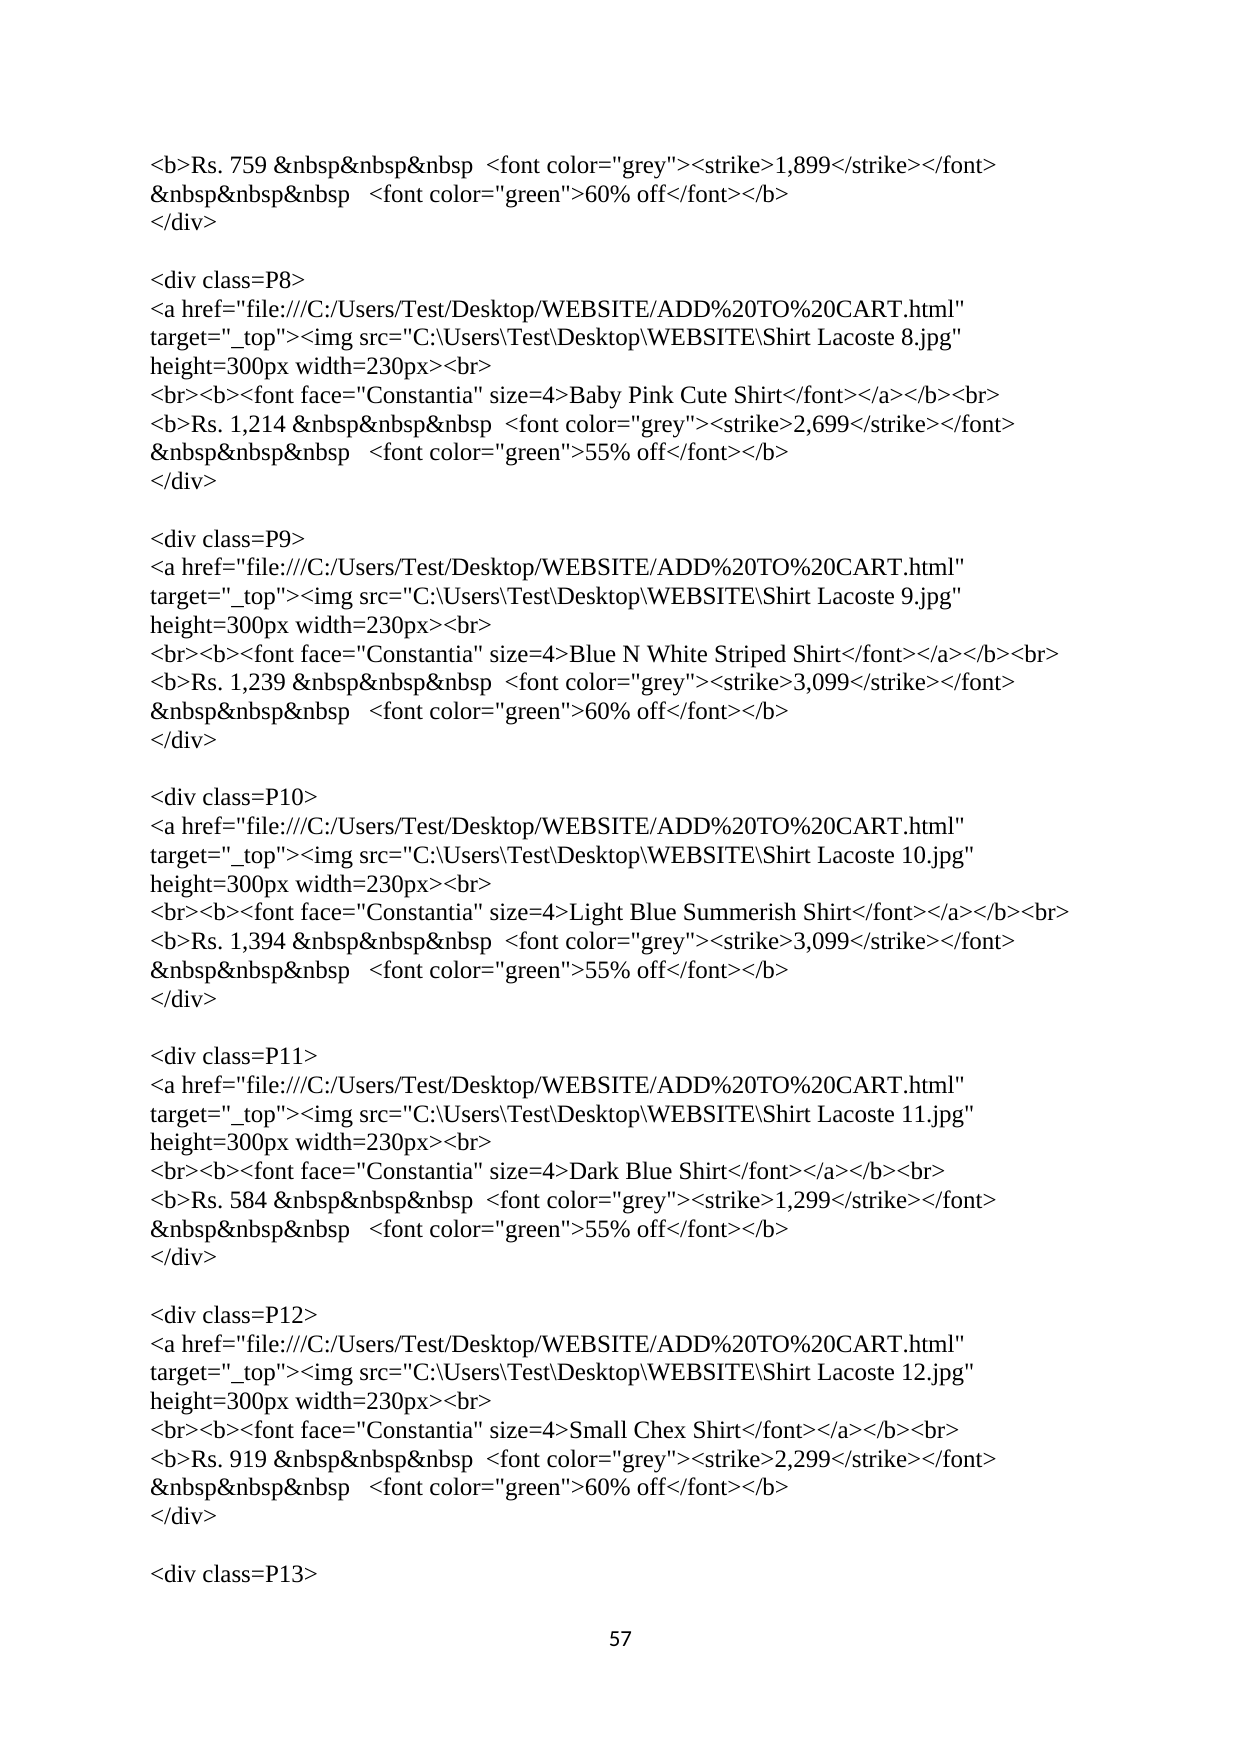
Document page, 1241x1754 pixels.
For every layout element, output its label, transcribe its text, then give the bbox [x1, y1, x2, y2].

text <a href="file:///C:/Users/Test/Desktop/WEBSITE/ADD%20TO%20CART.html" target="_top"><img src="C:\Users\Test\Desktop\WEBSITE\Shirt Lacoste 10.jpg" height=300px width=230px><br> [150, 811, 1090, 897]
text <b>Rs. 1,214 &nbsp&nbsp&nbsp <font color="grey"><strike>2,699</strike></font> &nbsp&nbsp&nbsp <font color="green">55% off</font></b> [150, 409, 1090, 466]
text <a href="file:///C:/Users/Test/Desktop/WEBSITE/ADD%20TO%20CART.html" target="_top"><img src="C:\Users\Test\Desktop\WEBSITE\Shirt Lacoste 12.jpg" height=300px width=230px><br> [150, 1329, 1090, 1415]
text <b>Rs. 759 &nbsp&nbsp&nbsp <font color="grey"><strike>1,899</strike></font> &nbsp&nbsp&nbsp <font color="green">60% off</font></b> [150, 150, 1090, 207]
text <br><b><font face="Constantia" size=4>Blue N White Striped Shirt</font></a></b><br> [150, 639, 1090, 667]
text <a href="file:///C:/Users/Test/Desktop/WEBSITE/ADD%20TO%20CART.html" target="_top"><img src="C:\Users\Test\Desktop\WEBSITE\Shirt Lacoste 8.jpg" height=300px width=230px><br> [150, 294, 1090, 380]
text </div> [150, 984, 1090, 1012]
text <br><b><font face="Constantia" size=4>Small Chex Shirt</font></a></b><br> [150, 1415, 1090, 1444]
text <br><b><font face="Constantia" size=4>Baby Pink Cute Shirt</font></a></b><br> [150, 380, 1090, 409]
text </div> [150, 1501, 1090, 1530]
text <b>Rs. 1,394 &nbsp&nbsp&nbsp <font color="grey"><strike>3,099</strike></font> &nbsp&nbsp&nbsp <font color="green">55% off</font></b> [150, 926, 1090, 984]
text <div class=P11> [150, 1041, 1090, 1070]
text </div> [150, 466, 1090, 495]
text <div class=P8> [150, 265, 1090, 294]
text </div> [150, 1242, 1090, 1271]
text <div class=P12> [150, 1300, 1090, 1329]
text <b>Rs. 919 &nbsp&nbsp&nbsp <font color="grey"><strike>2,299</strike></font> &nbsp&nbsp&nbsp <font color="green">60% off</font></b> [150, 1444, 1090, 1501]
text <div class=P9> [150, 524, 1090, 552]
text <br><b><font face="Constantia" size=4>Light Blue Summerish Shirt</font></a></b><br> [150, 897, 1090, 926]
text <a href="file:///C:/Users/Test/Desktop/WEBSITE/ADD%20TO%20CART.html" target="_top"><img src="C:\Users\Test\Desktop\WEBSITE\Shirt Lacoste 9.jpg" height=300px width=230px><br> [150, 552, 1090, 639]
text <div class=P10> [150, 782, 1090, 811]
text </div> [150, 725, 1090, 754]
text <b>Rs. 584 &nbsp&nbsp&nbsp <font color="grey"><strike>1,299</strike></font> &nbsp&nbsp&nbsp <font color="green">55% off</font></b> [150, 1185, 1090, 1242]
text <a href="file:///C:/Users/Test/Desktop/WEBSITE/ADD%20TO%20CART.html" target="_top"><img src="C:\Users\Test\Desktop\WEBSITE\Shirt Lacoste 11.jpg" height=300px width=230px><br> [150, 1070, 1090, 1156]
text <div class=P13> [150, 1559, 1090, 1587]
text </div> [150, 207, 1090, 236]
text <b>Rs. 1,239 &nbsp&nbsp&nbsp <font color="grey"><strike>3,099</strike></font> &nbsp&nbsp&nbsp <font color="green">60% off</font></b> [150, 667, 1090, 725]
text <br><b><font face="Constantia" size=4>Dark Blue Shirt</font></a></b><br> [150, 1156, 1090, 1185]
